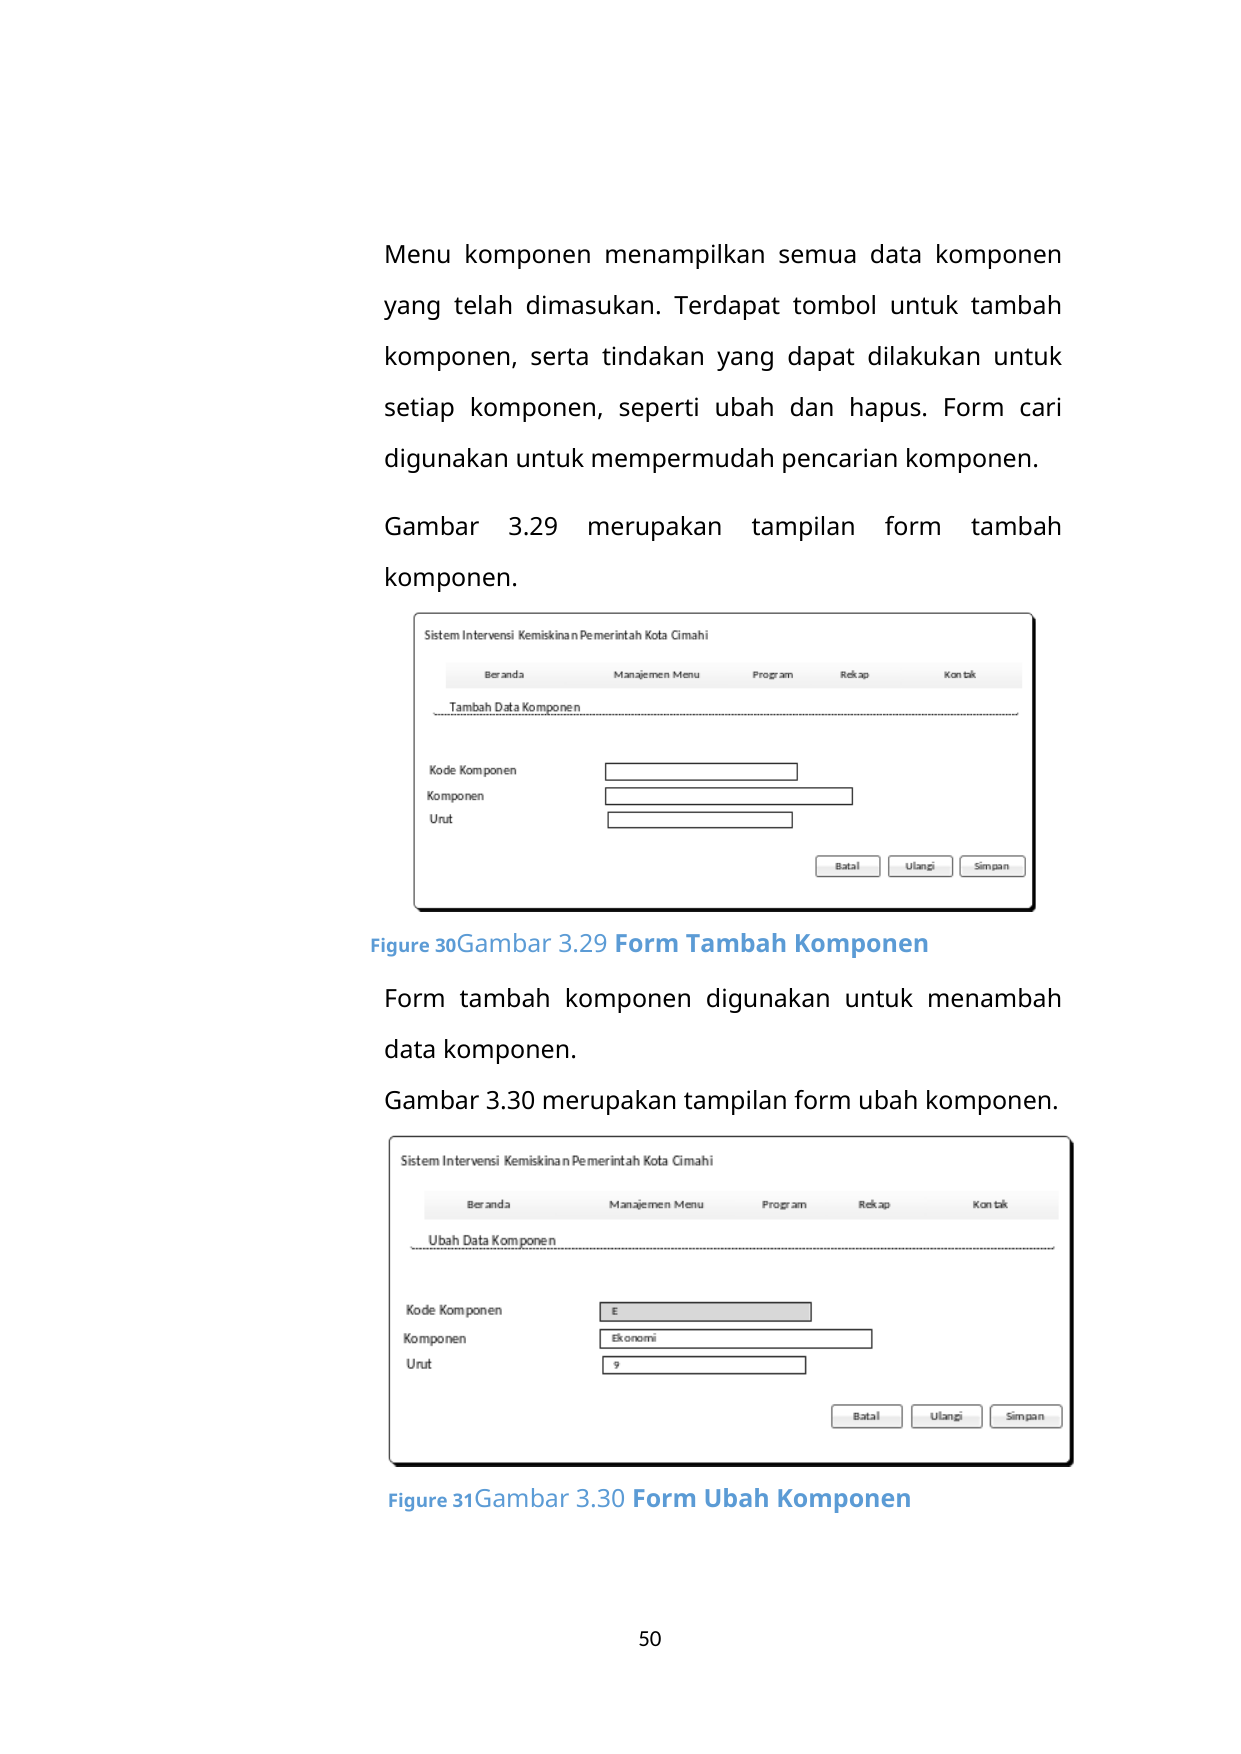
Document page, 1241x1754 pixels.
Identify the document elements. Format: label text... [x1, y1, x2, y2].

text Menu komponen menampilkan semua data komponen yang telah dimasukan. Terdapat tombol untuk tambah komponen, serta tindakan yang dapat dilakukan untuk setiap komponen, seperti ubah dan hapus. Form cari digunakan untuk mempermudah pencarian komponen. [384, 236, 1063, 474]
text Figure 30Gambar 3.29 Form Tambah Komponen [236, 926, 1063, 960]
text Figure 31Gambar 3.30 Form Ubah Komponen [236, 1481, 1063, 1515]
list Gambar 3.30 merupakan tampilan form ubah komponen. [384, 1083, 1063, 1117]
list Form tambah komponen digunakan untuk menambah data komponen. [384, 981, 1063, 1066]
list Gambar 3.29 merupakan tampilan form tambah komponen. [384, 508, 1063, 593]
